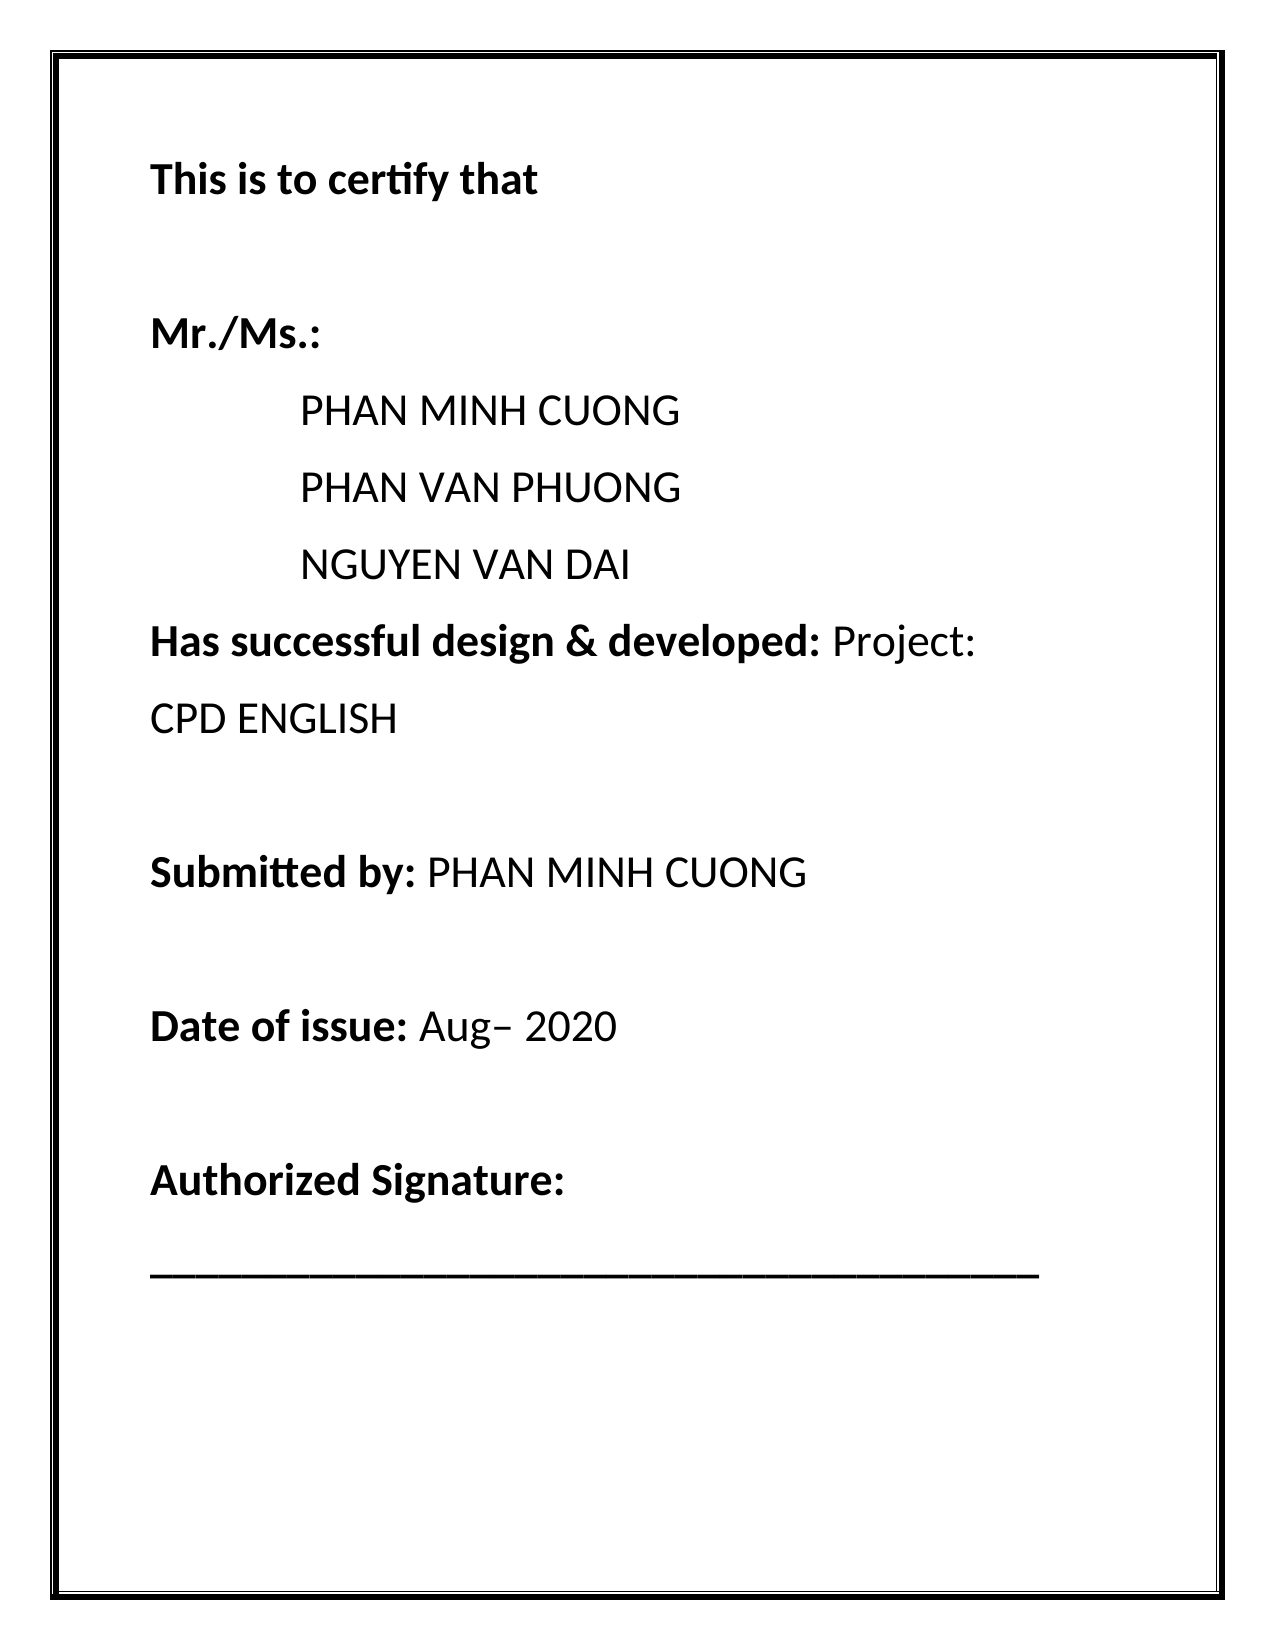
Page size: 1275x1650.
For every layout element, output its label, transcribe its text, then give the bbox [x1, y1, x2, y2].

text CPD ENGLISH [150, 689, 1125, 745]
text Date of issue: Aug– 2020 [150, 997, 1125, 1053]
text Submitted by: PHAN MINH CUONG [150, 843, 1125, 899]
text NGUYEN VAN DAI [225, 535, 1125, 591]
text _______________________________________ [150, 1228, 1125, 1284]
text Authorized Signature: [150, 1151, 1125, 1207]
text PHAN VAN PHUONG [225, 458, 1125, 514]
text PHAN MINH CUONG [225, 381, 1125, 437]
text Has successful design & developed: Project: [150, 612, 1125, 668]
text Mr./Ms.: [150, 304, 1125, 360]
text This is to certify that [150, 150, 1125, 206]
